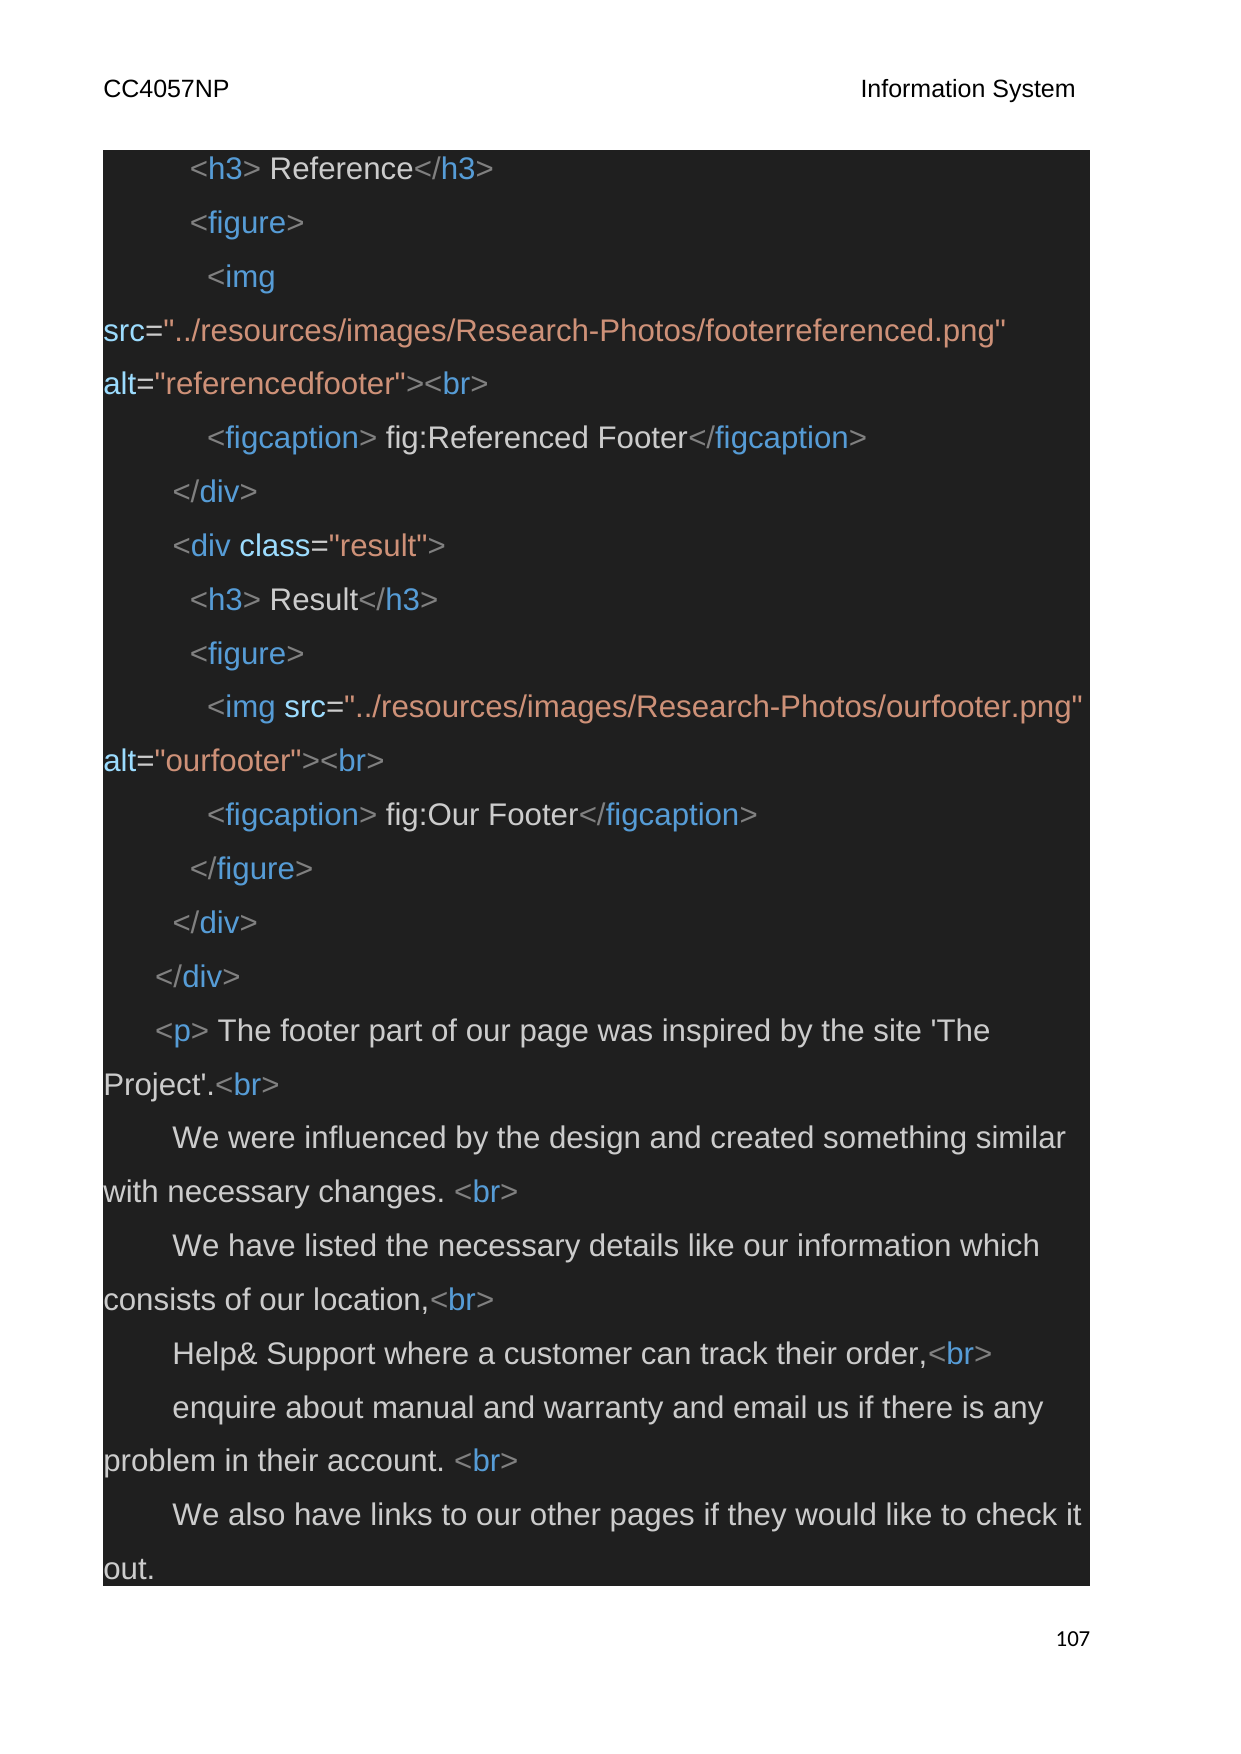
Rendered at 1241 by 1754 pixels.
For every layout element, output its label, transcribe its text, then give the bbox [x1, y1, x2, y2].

text <p> The footer part of our page was inspired by the site 'The Project'.<br> [103, 1012, 1090, 1101]
text </div> [103, 904, 1090, 940]
text We were influenced by the design and created something similar with necessary changes. <br> [103, 1119, 1090, 1209]
text <img src="../resources/images/Research-Photos/footerreferenced.png" alt="referencedfooter"><br> [103, 258, 1090, 401]
text Help& Support where a customer can track their order,<br> [103, 1335, 1090, 1371]
text enquire about manual and warranty and email us if there is any problem in their account. <br> [103, 1389, 1090, 1478]
text </div> [103, 958, 1090, 994]
text <div class="result"> [103, 527, 1090, 563]
text <figure> [103, 204, 1090, 240]
text </figure> [103, 850, 1090, 886]
text We have listed the necessary details like our information which consists of our location,<br> [103, 1227, 1090, 1317]
text <figcaption> fig:Our Footer</figcaption> [103, 796, 1090, 832]
text <figure> [103, 635, 1090, 671]
text </div> [103, 473, 1090, 509]
text <figcaption> fig:Referenced Footer</figcaption> [103, 419, 1090, 455]
text <h3> Reference</h3> [103, 150, 1090, 186]
text <h3> Result</h3> [103, 581, 1090, 617]
text We also have links to our other pages if they would like to check it out. [103, 1496, 1090, 1586]
text <img src="../resources/images/Research-Photos/ourfooter.png" alt="ourfooter"><br> [103, 688, 1090, 778]
